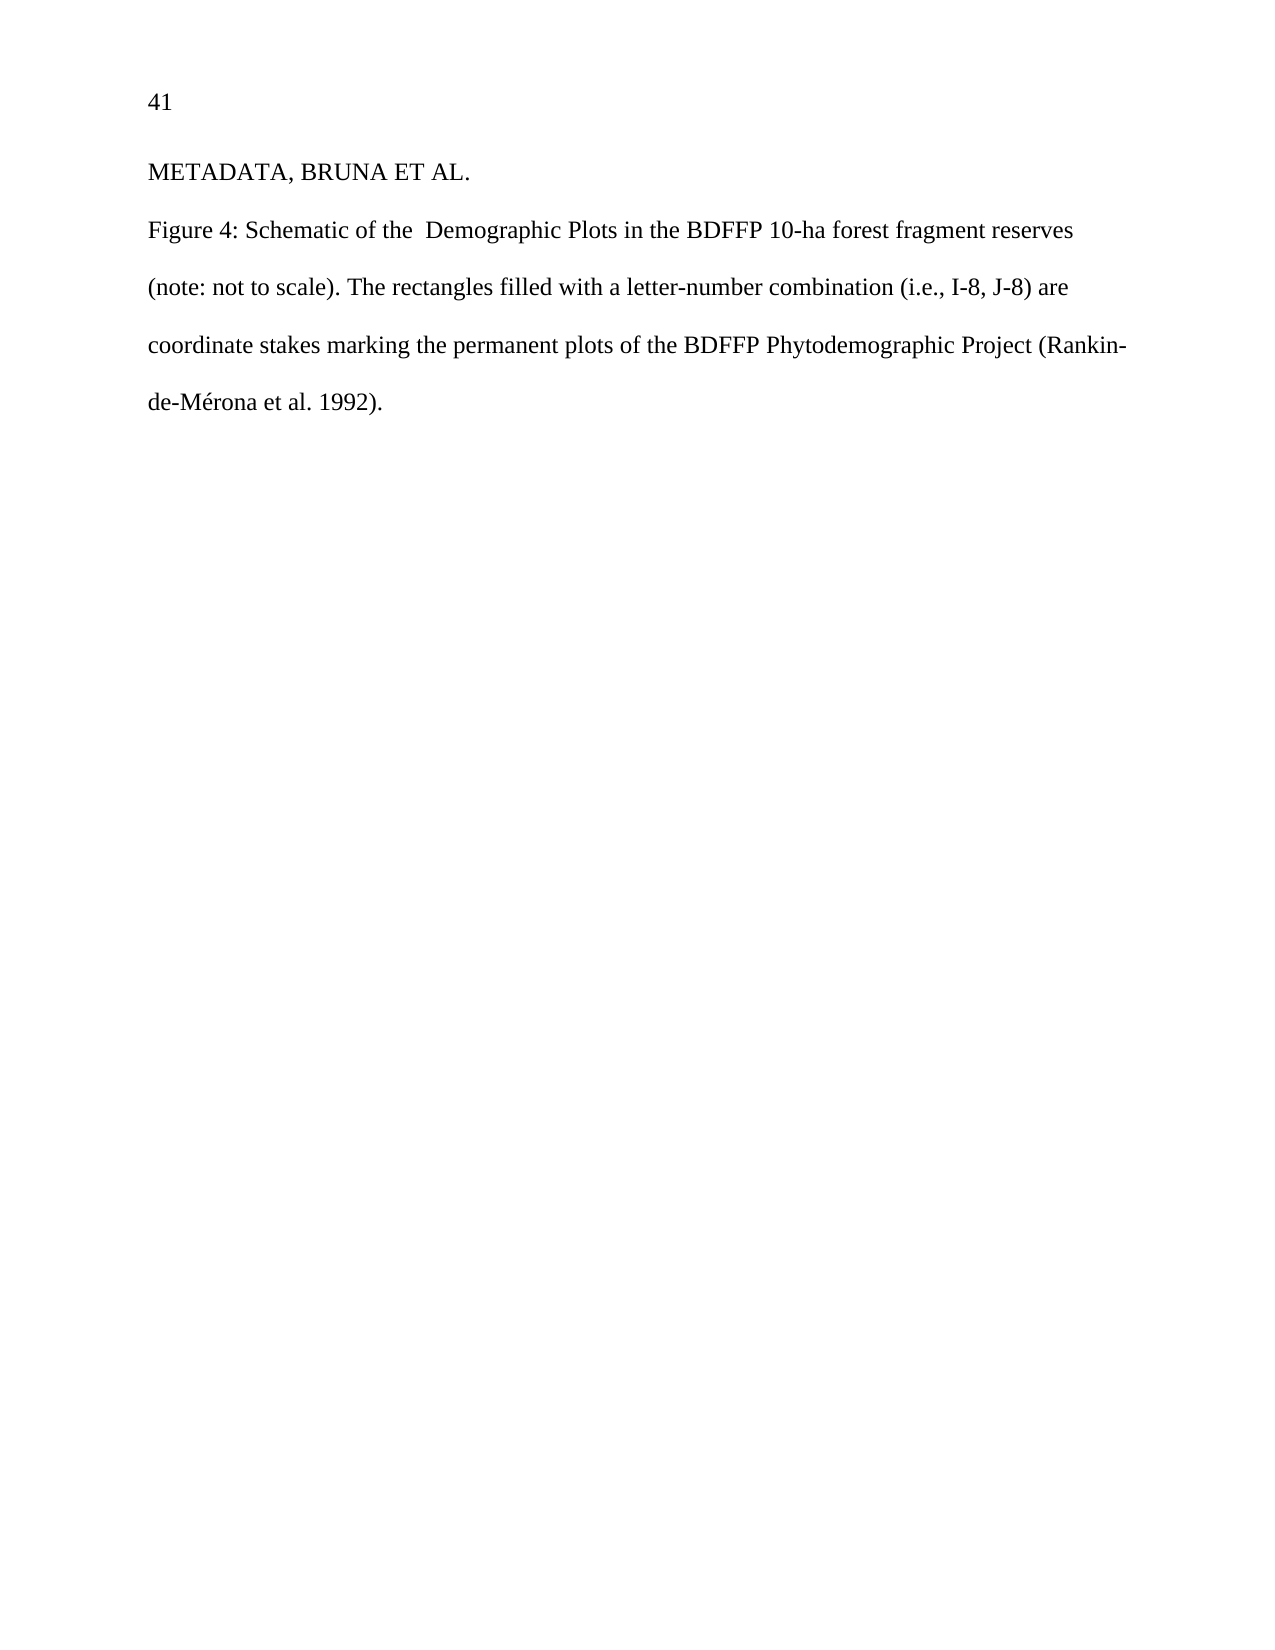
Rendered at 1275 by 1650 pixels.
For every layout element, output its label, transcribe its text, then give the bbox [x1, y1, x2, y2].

text Figure 4: Schematic of the Demographic Plots in the BDFFP 10-ha forest fragment reserves (note: not to scale). The rectangles filled with a letter-number combination (i.e., I-8, J-8) are coordinate stakes marking the permanent plots of the BDFFP Phytodemographic Project (Rankin-de-Mérona et al. 1992). [148, 215, 1127, 416]
